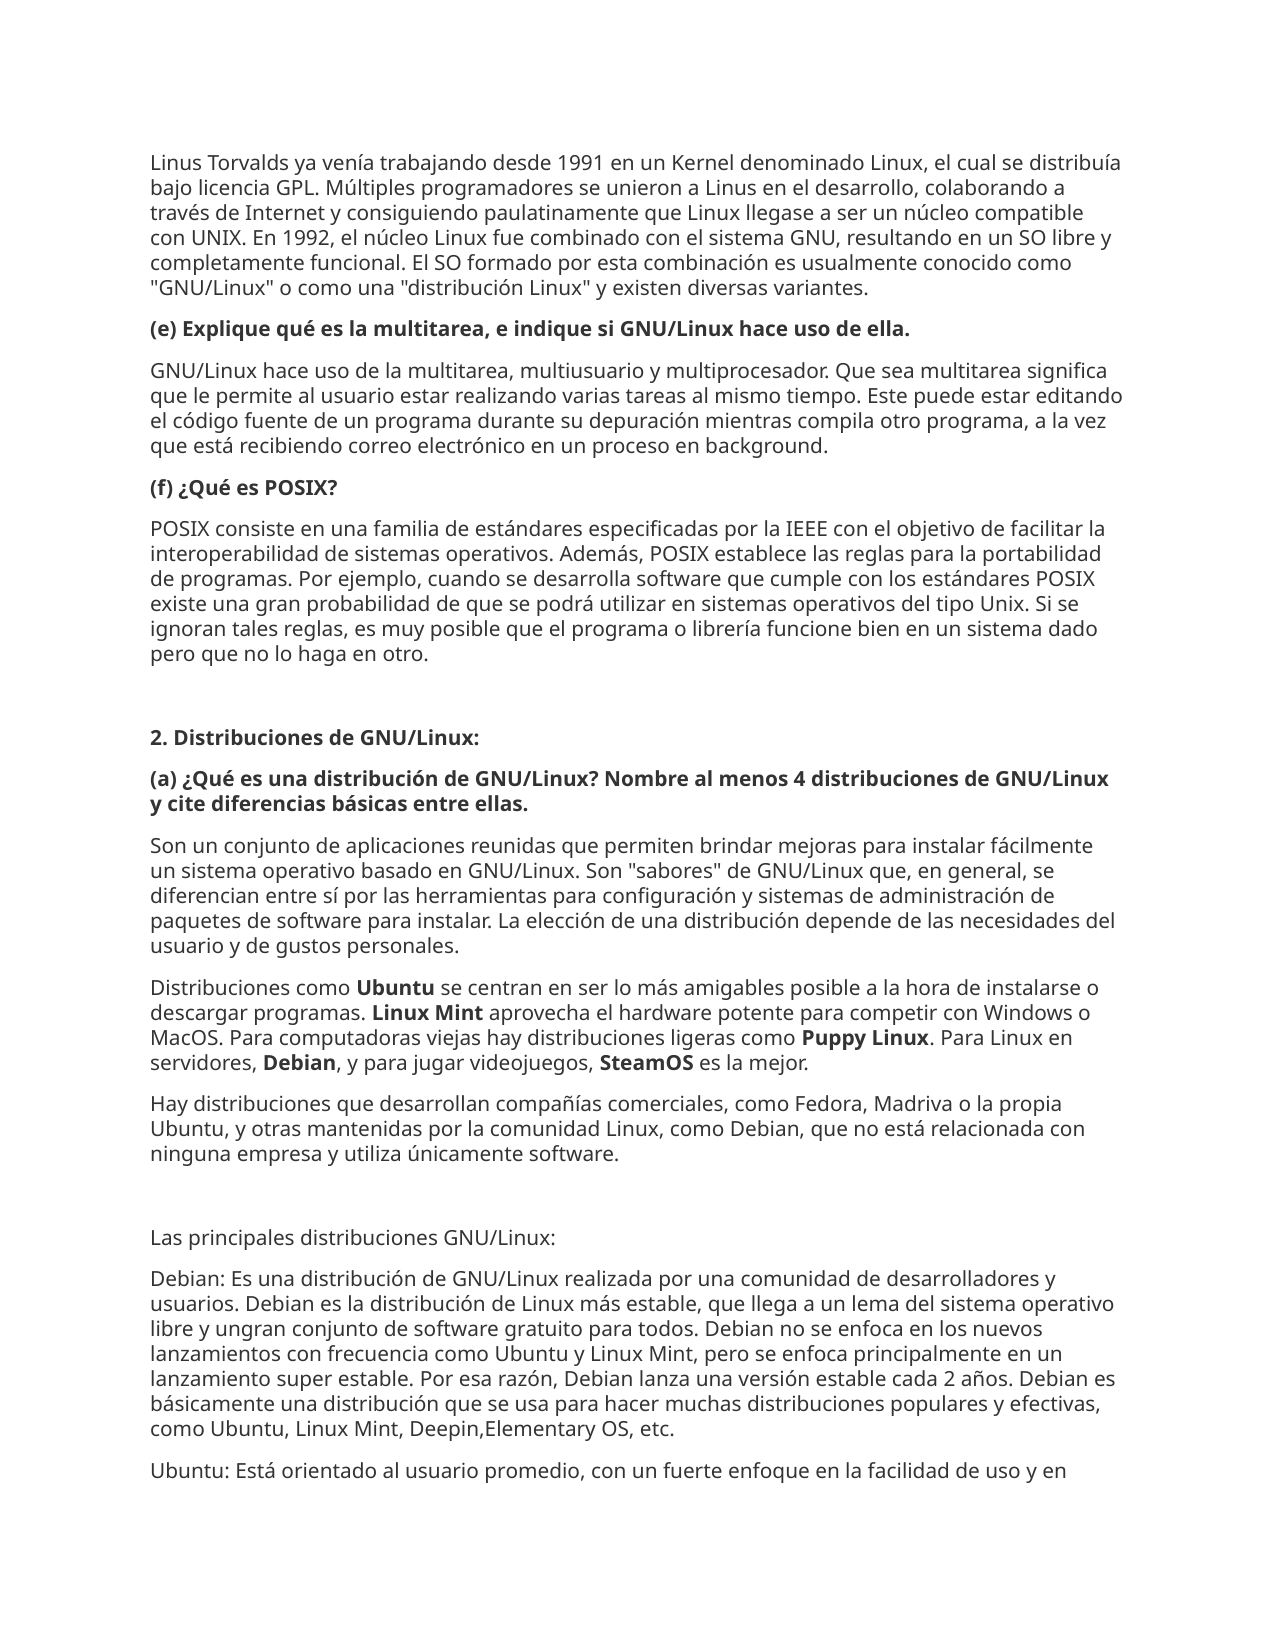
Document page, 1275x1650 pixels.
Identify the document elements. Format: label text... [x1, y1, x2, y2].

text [150, 1458, 1125, 1483]
text (f) ¿Qué es POSIX? [150, 475, 1125, 500]
text Hay distribuciones que desarrollan compañías comerciales, como Fedora, Madriva o la propia Ubuntu, y otras mantenidas por la comunidad Linux, como Debian, que no está relacionada con ninguna empresa y utiliza únicamente software. [150, 1092, 1125, 1167]
text Linus Torvalds ya venía trabajando desde 1991 en un Kernel denominado Linux, el cual se distribuía bajo licencia GPL. Múltiples programadores se unieron a Linus en el desarrollo, colaborando a través de Internet y consiguiendo paulatinamente que Linux llegase a ser un núcleo compatible con UNIX. En 1992, el núcleo Linux fue combinado con el sistema GNU, resultando en un SO libre y completamente funcional. El SO formado por esta combinación es usualmente conocido como "GNU/Linux" o como una "distribución Linux" y existen diversas variantes. [150, 150, 1125, 300]
text Son un conjunto de aplicaciones reunidas que permiten brindar mejoras para instalar fácilmente un sistema operativo basado en GNU/Linux. Son "sabores" de GNU/Linux que, en general, se diferencian entre sí por las herramientas para configuración y sistemas de administración de paquetes de software para instalar. La elección de una distribución depende de las necesidades del usuario y de gustos personales. [150, 833, 1125, 958]
text (e) Explique qué es la multitarea, e indique si GNU/Linux hace uso de ella. [150, 317, 1125, 342]
text Debian: Es una distribución de GNU/Linux realizada por una comunidad de desarrolladores y usuarios. Debian es la distribución de Linux más estable, que llega a un lema del sistema operativo libre y ungran conjunto de software gratuito para todos. Debian no se enfoca en los nuevos lanzamientos con frecuencia como Ubuntu y Linux Mint, pero se enfoca principalmente en un lanzamiento super estable. Por esa razón, Debian lanza una versión estable cada 2 años. Debian es básicamente una distribución que se usa para hacer muchas distribuciones populares y efectivas, como Ubuntu, Linux Mint, Deepin,Elementary OS, etc. [150, 1267, 1125, 1442]
text POSIX consiste en una familia de estándares especificadas por la IEEE con el objetivo de facilitar la interoperabilidad de sistemas operativos. Además, POSIX establece las reglas para la portabilidad de programas. Por ejemplo, cuando se desarrolla software que cumple con los estándares POSIX existe una gran probabilidad de que se podrá utilizar en sistemas operativos del tipo Unix. Si se ignoran tales reglas, es muy posible que el programa o librería funcione bien en un sistema dado pero que no lo haga en otro. [150, 517, 1125, 667]
text GNU/Linux hace uso de la multitarea, multiusuario y multiprocesador. Que sea multitarea significa que le permite al usuario estar realizando varias tareas al mismo tiempo. Este puede estar editando el código fuente de un programa durante su depuración mientras compila otro programa, a la vez que está recibiendo correo electrónico en un proceso en background. [150, 358, 1125, 458]
text Distribuciones como Ubuntu se centran en ser lo más amigables posible a la hora de instalarse o descargar programas. Linux Mint aprovecha el hardware potente para competir con Windows o MacOS. Para computadoras viejas hay distribuciones ligeras como Puppy Linux. Para Linux en servidores, Debian, y para jugar videojuegos, SteamOS es la mejor. [150, 975, 1125, 1075]
text Las principales distribuciones GNU/Linux: [150, 1225, 1125, 1250]
text (a) ¿Qué es una distribución de GNU/Linux? Nombre al menos 4 distribuciones de GNU/Linux y cite diferencias básicas entre ellas. [150, 767, 1125, 817]
text 2. Distribuciones de GNU/Linux: [150, 725, 1125, 750]
